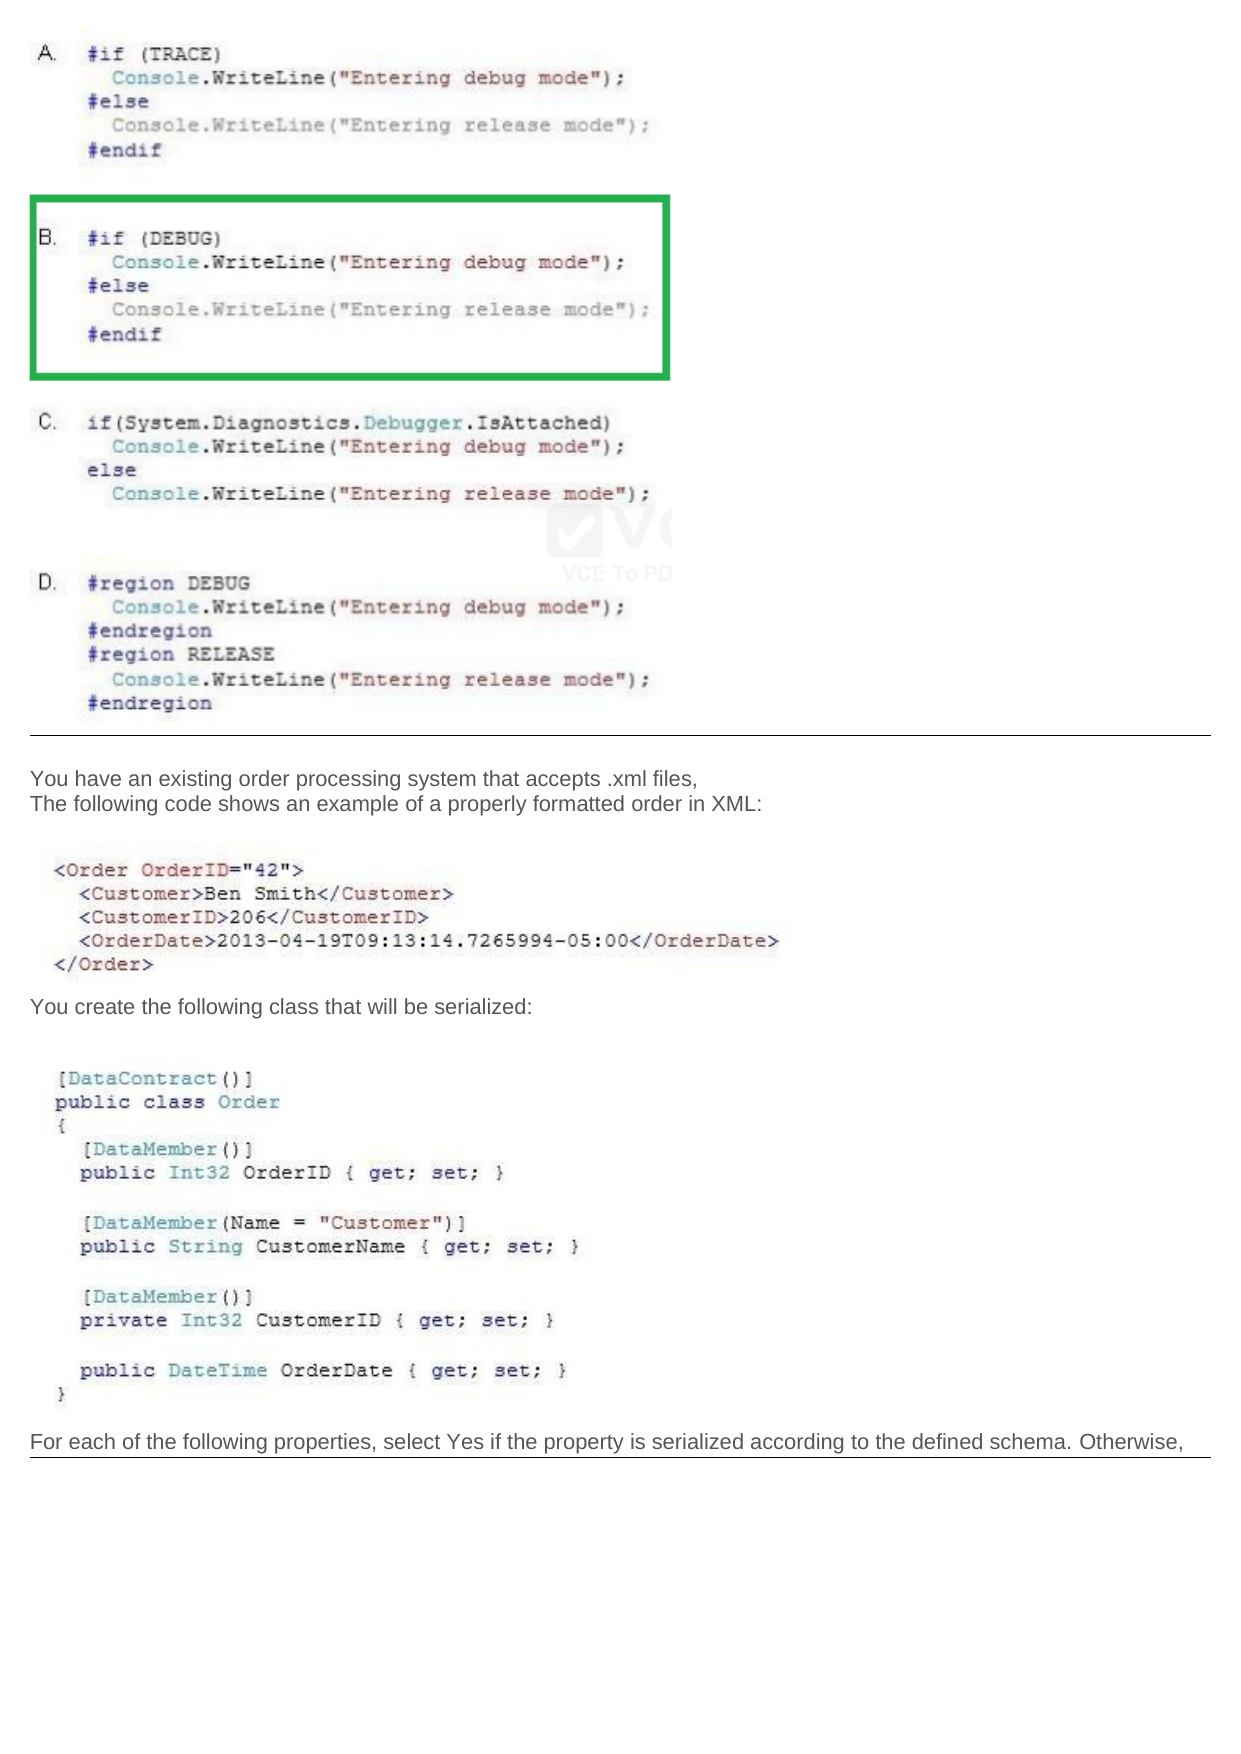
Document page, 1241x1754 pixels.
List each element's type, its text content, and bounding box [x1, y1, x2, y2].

picture [29, 29, 672, 733]
picture [29, 1047, 602, 1430]
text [29, 1048, 1211, 1458]
picture [29, 845, 800, 994]
text You have an existing order processing system that accepts .xml files, The following code shows an example of a properly formatted order in XML: [29, 766, 1211, 816]
